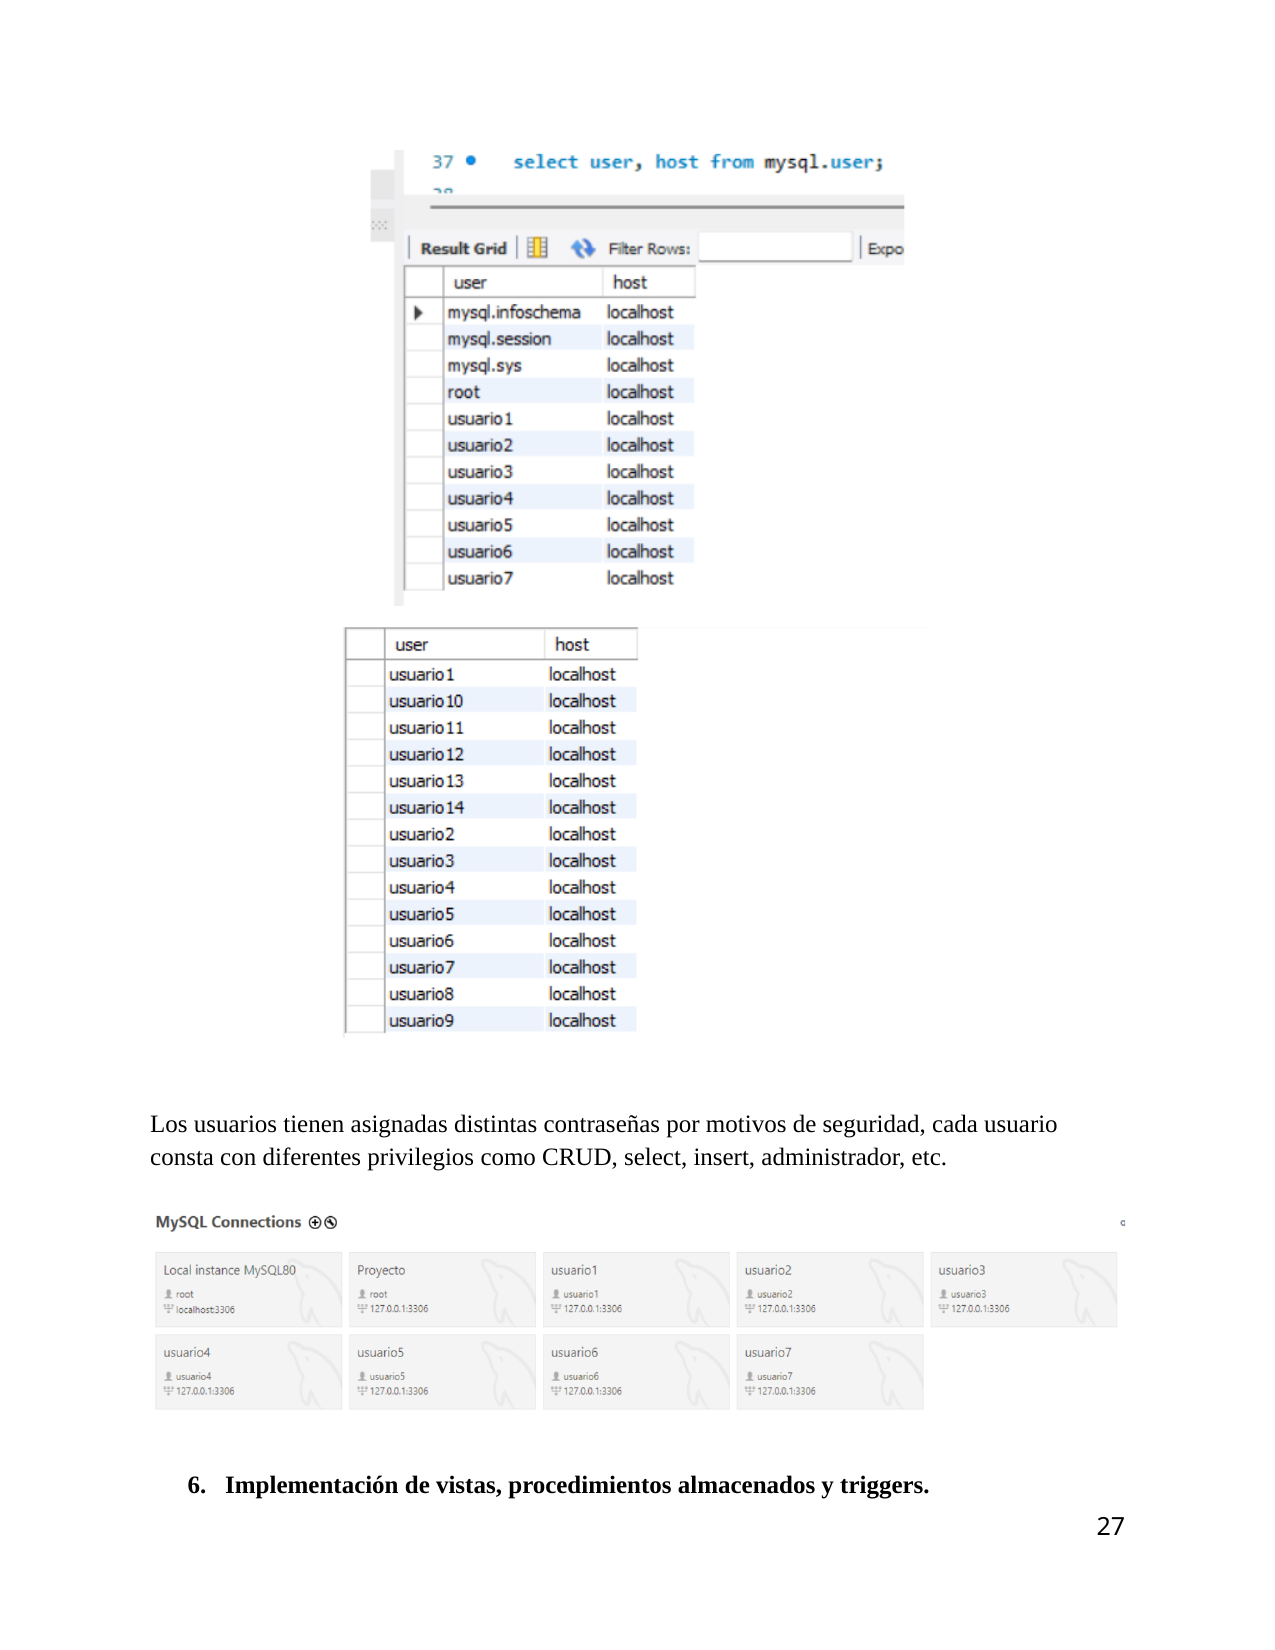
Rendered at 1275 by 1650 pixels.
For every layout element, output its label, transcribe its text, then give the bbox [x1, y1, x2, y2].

list Implementación de vistas, procedimientos almacenados y triggers. [187, 1470, 1125, 1499]
picture [150, 1192, 1125, 1449]
picture [342, 627, 933, 1038]
text Los usuarios tienen asignadas distintas contraseñas por motivos de seguridad, cada usuario consta con diferentes privilegios como CRUD, select, insert, administrador, etc. [150, 1109, 1125, 1171]
picture [370, 150, 905, 606]
